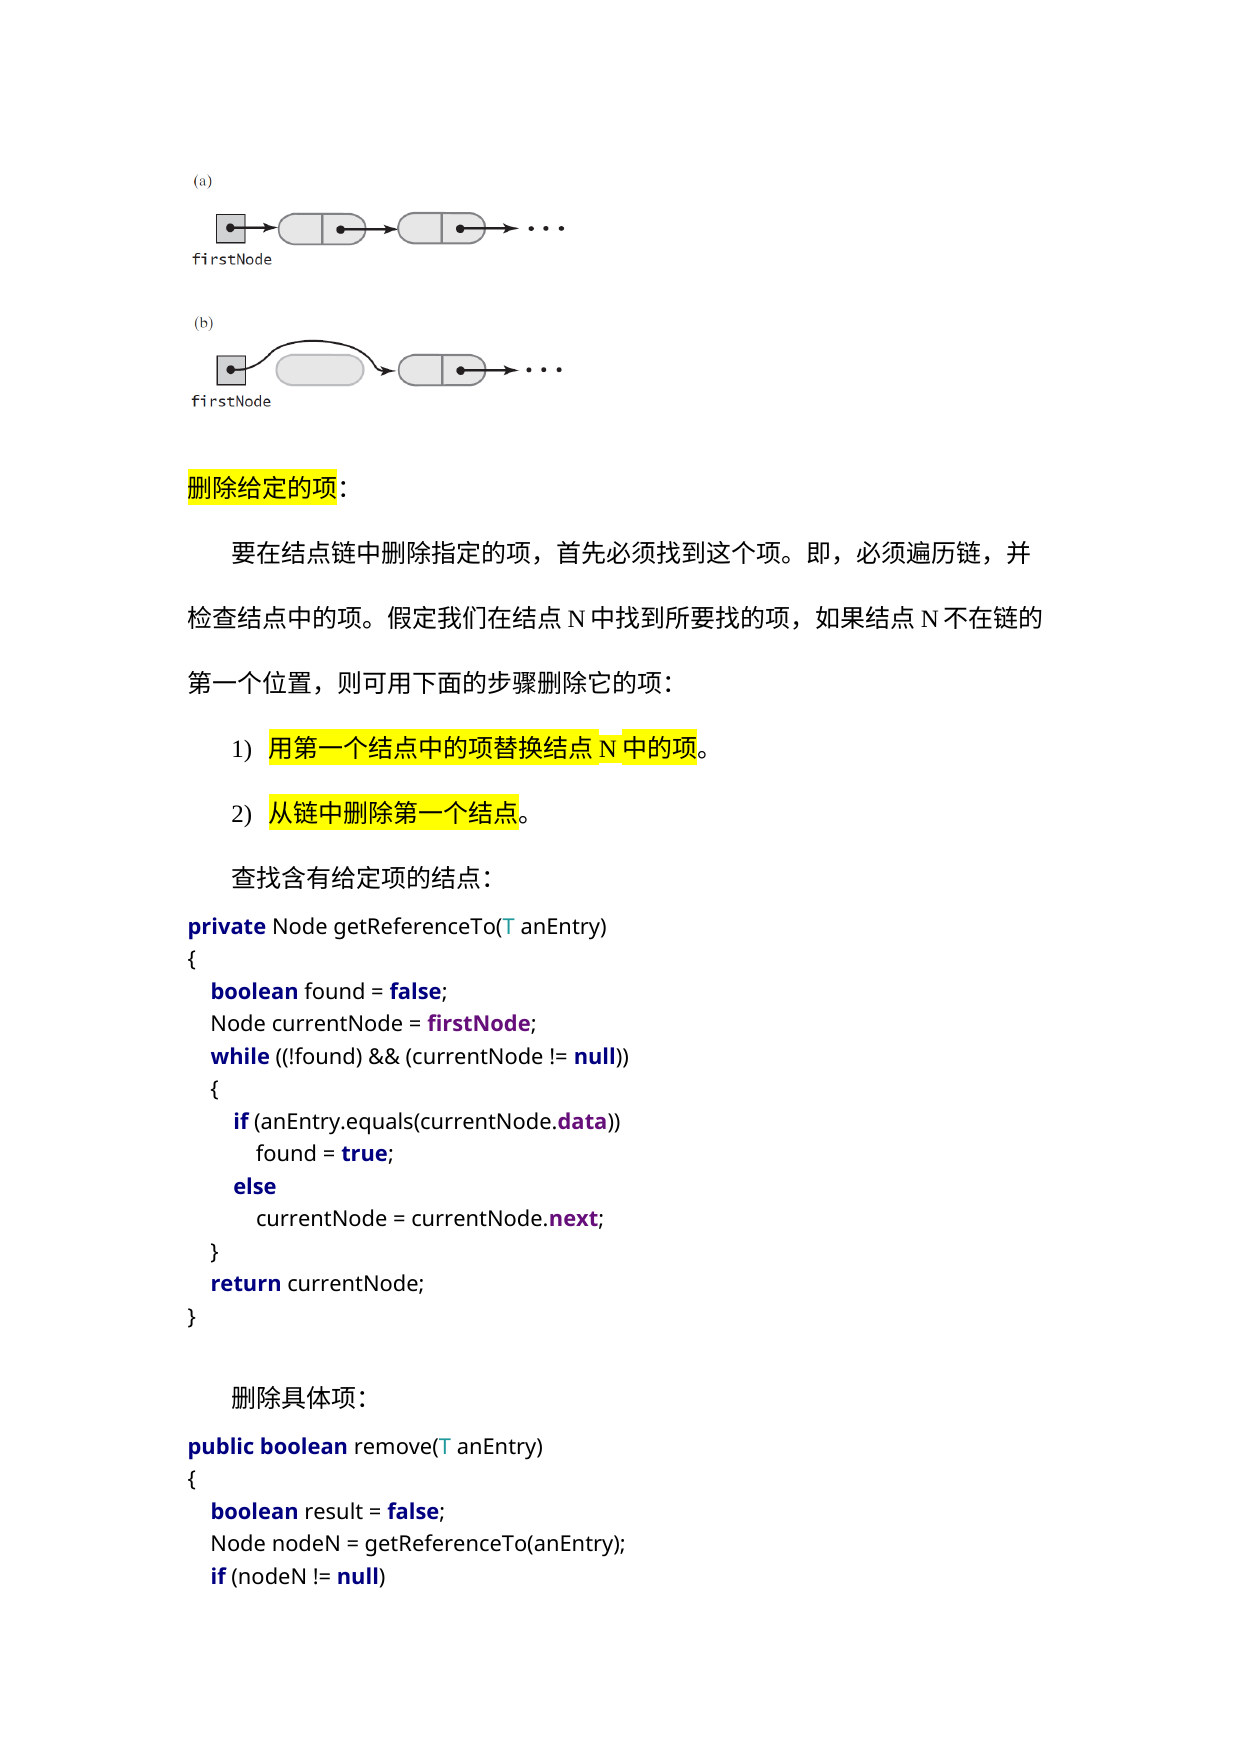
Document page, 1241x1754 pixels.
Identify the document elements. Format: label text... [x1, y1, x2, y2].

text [187, 1429, 1053, 1592]
text 删除具体项： [187, 1364, 1053, 1429]
text 查找含有给定项的结点： [187, 844, 1053, 909]
list 用第一个结点中的项替换结点N中的项。 [231, 714, 1053, 779]
text private Node getReferenceTo(T anEntry) { boolean found = false; Node currentNode = firstNode; while ((!found) && (currentNode != null)) { if (anEntry.equals(currentNode.data)) found = true; else currentNode = currentNode.next; } return currentNode; } [187, 909, 1053, 1332]
list 从链中删除第一个结点。 [231, 779, 1053, 844]
picture [187, 172, 567, 411]
text 删除给定的项： [187, 454, 1053, 519]
text 要在结点链中删除指定的项，首先必须找到这个项。即，必须遍历链，并检查结点中的项。假定我们在结点N中找到所要找的项，如果结点N不在链的第一个位置，则可用下面的步骤删除它的项： [187, 519, 1053, 714]
